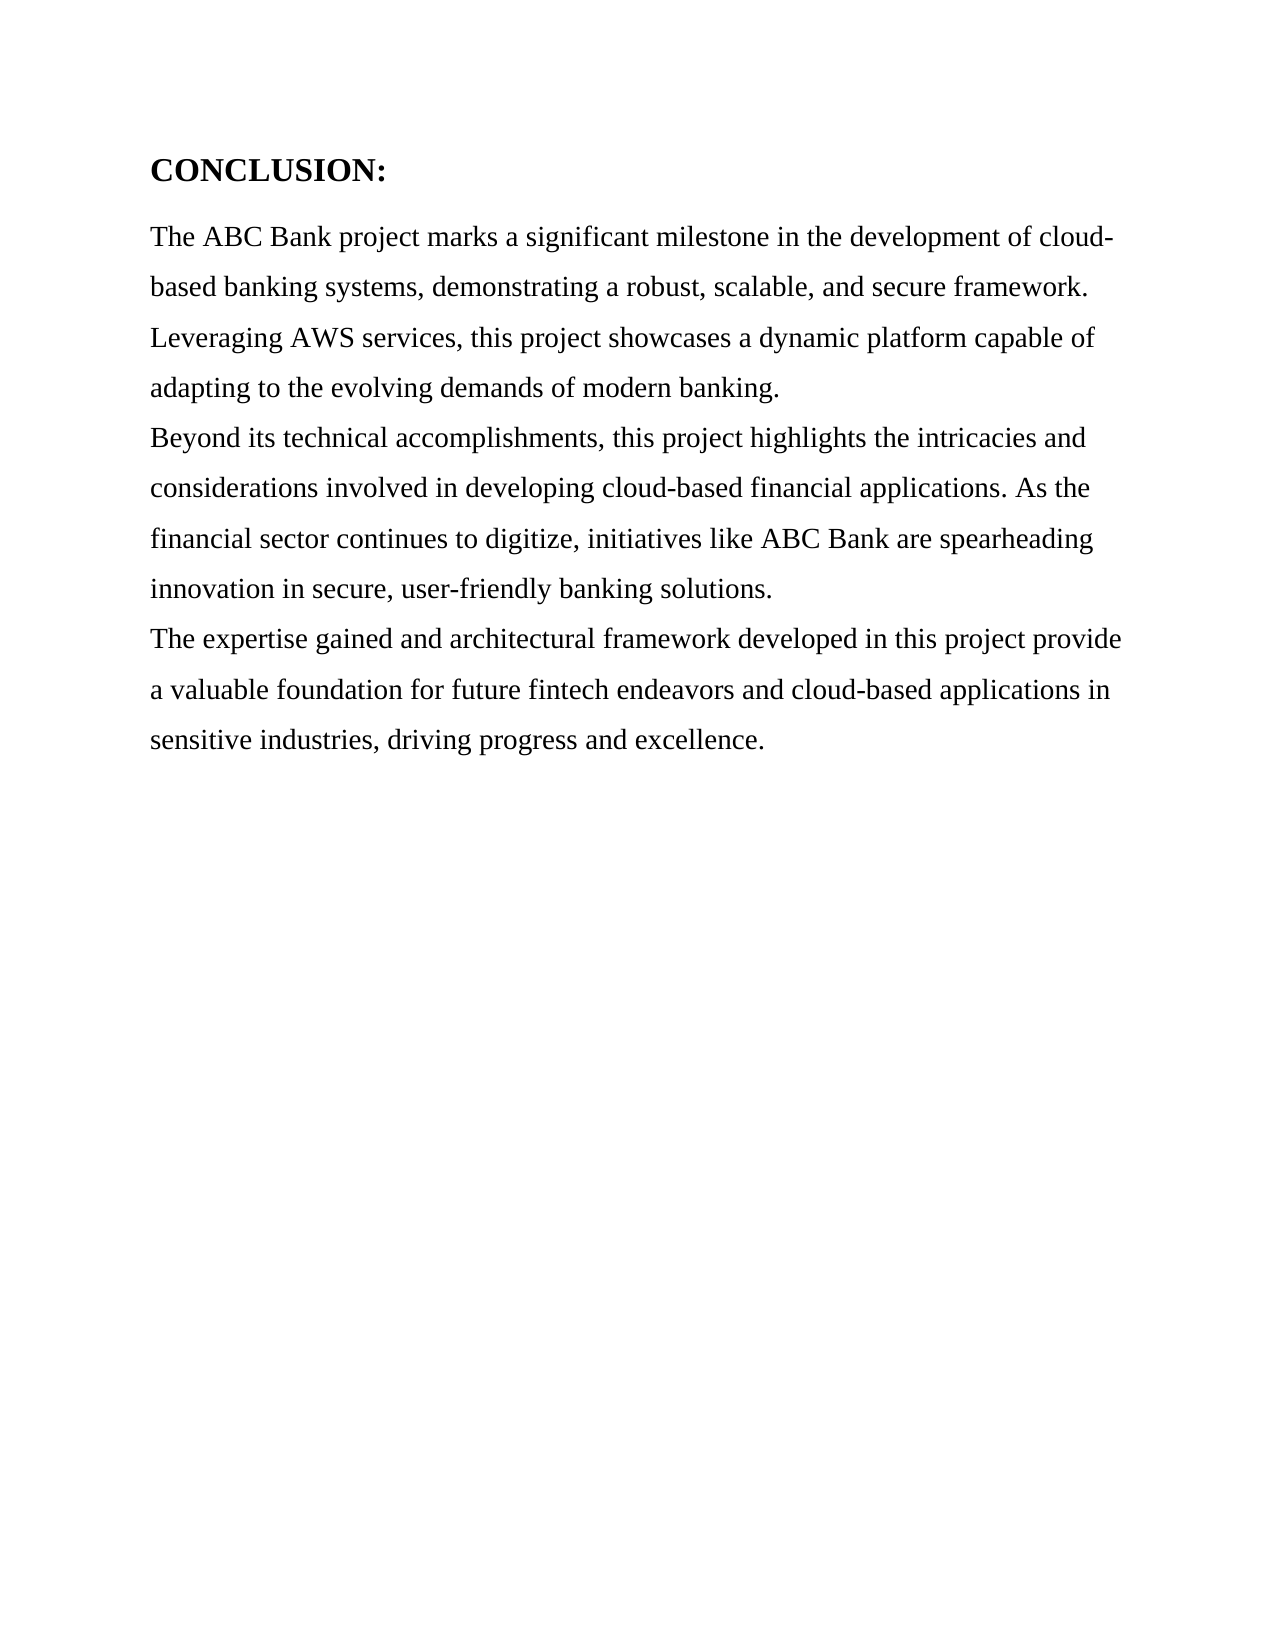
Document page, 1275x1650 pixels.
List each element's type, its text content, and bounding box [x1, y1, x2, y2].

text Beyond its technical accomplishments, this project highlights the intricacies and considerations involved in developing cloud-based financial applications. As the financial sector continues to digitize, initiatives like ABC Bank are spearheading innovation in secure, user-friendly banking solutions. [150, 420, 1125, 605]
text The expertise gained and architectural framework developed in this project provide a valuable foundation for future fintech endeavors and cloud-based applications in sensitive industries, driving progress and excellence. [150, 622, 1125, 756]
text CONCLUSION: [150, 150, 1125, 188]
text The ABC Bank project marks a significant milestone in the development of cloud-based banking systems, demonstrating a robust, scalable, and secure framework. Leveraging AWS services, this project showcases a dynamic platform capable of adapting to the evolving demands of modern banking. [150, 219, 1125, 403]
